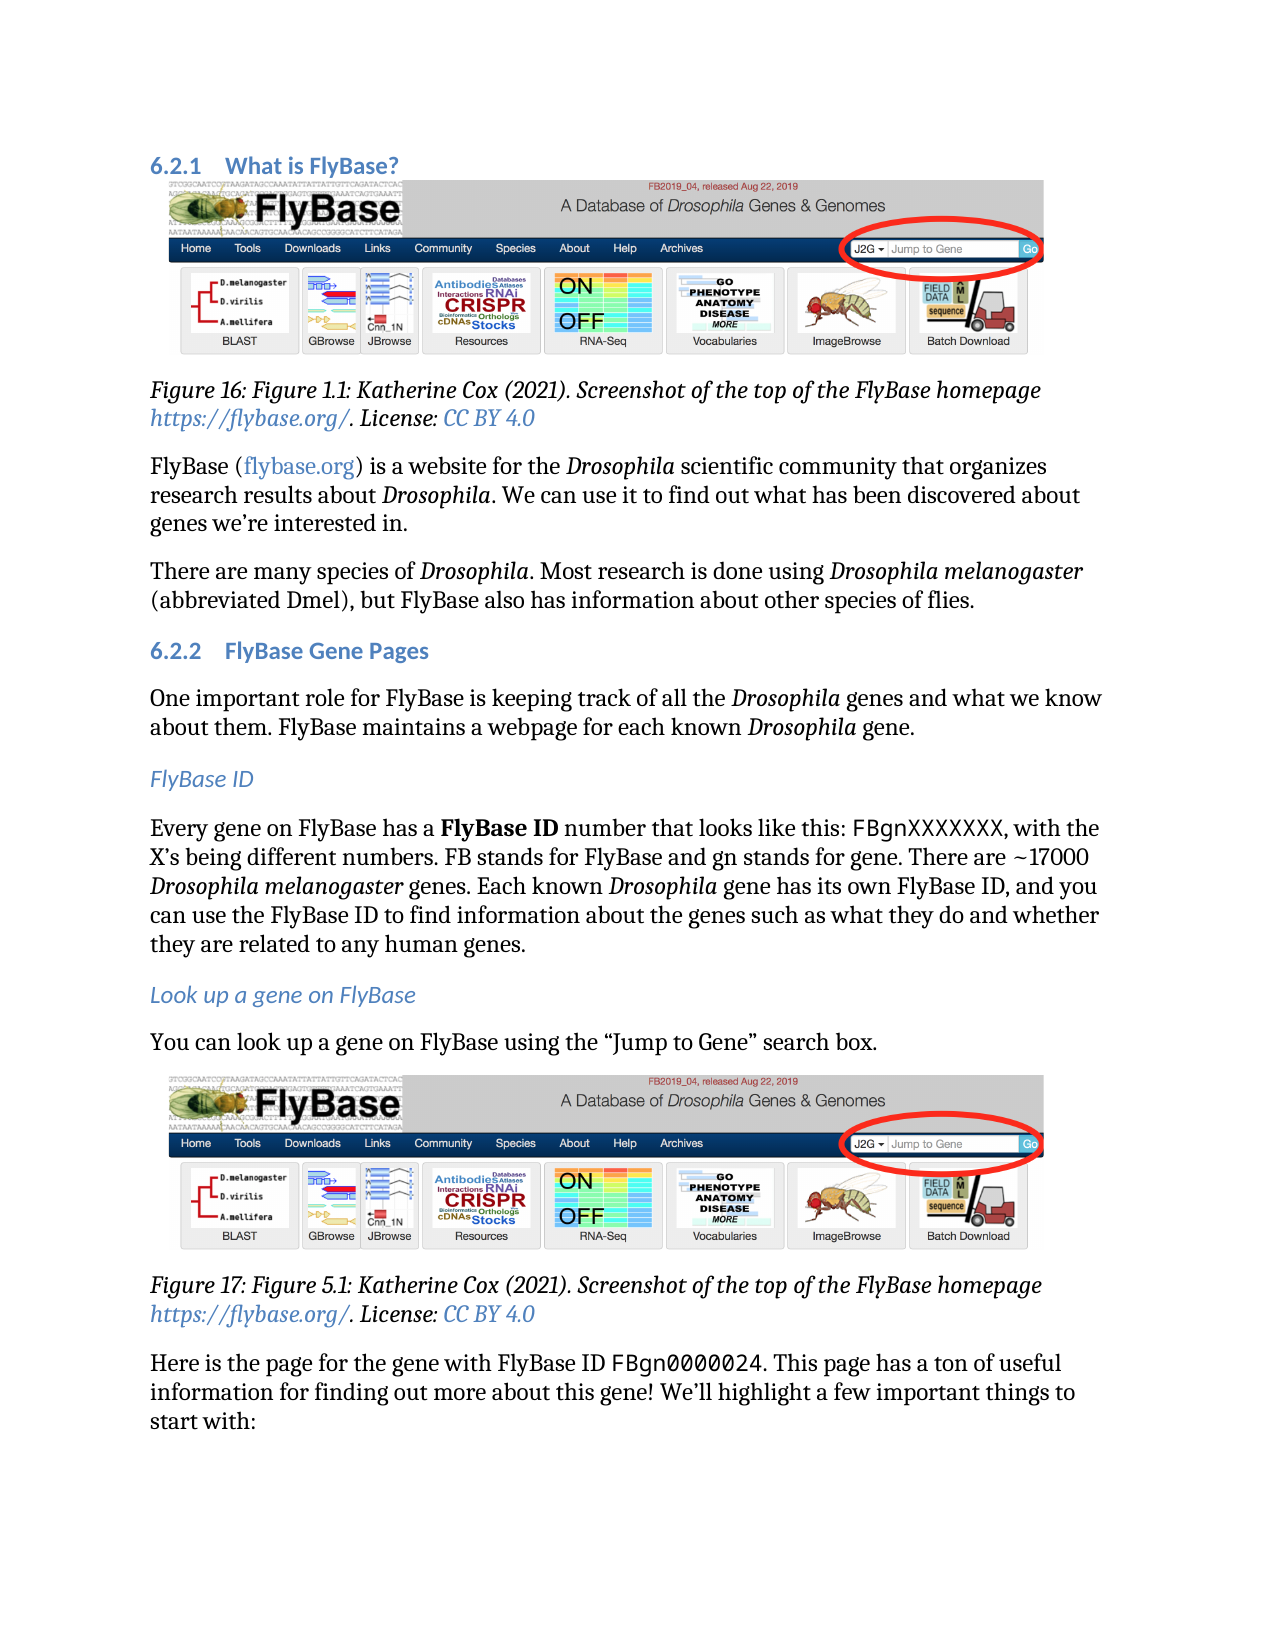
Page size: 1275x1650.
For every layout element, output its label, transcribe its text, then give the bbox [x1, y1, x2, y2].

text One important role for FlyBase is keeping track of all the Drosophila genes and what we know about them. FlyBase maintains a webpage for each known Drosophila gene. [150, 684, 1125, 742]
subtitle 6.2.2 FlyBase Gene Pages [150, 635, 1125, 666]
text FlyBase (flybase.org) is a website for the Drosophila scientific community that organizes research results about Drosophila. We can use it to find out what has been discovered about genes we’re interested in. [150, 452, 1125, 538]
text There are many species of Drosophila. Most research is done using Drosophila melanogaster (abbreviated Dmel), but FlyBase also has information about other species of flies. [150, 557, 1125, 614]
picture [168, 180, 1044, 355]
text Every gene on FlyBase has a FlyBase ID number that looks like this: FBgnXXXXXXX, with the X’s being different numbers. FB stands for FlyBase and gn stands for gene. There are ~17000 Drosophila melanogaster genes. Each known Drosophila gene has its own FlyBase ID, and you can use the FlyBase ID to find information about the genes such as what they do and whether they are related to any human genes. [150, 812, 1125, 958]
text You can look up a gene on FlyBase using the “Jump to Gene” search box. [150, 1028, 1125, 1057]
subtitle 6.2.1 What is FlyBase? [150, 150, 1125, 181]
text Here is the page for the gene with FlyBase ID FBgn0000024. This page has a ton of useful information for finding out more about this gene! We’ll highlight a few important things to start with: [150, 1347, 1125, 1436]
subtitle FlyBase ID [150, 763, 1125, 793]
subtitle Look up a gene on FlyBase [150, 979, 1125, 1009]
picture [168, 1075, 1044, 1250]
